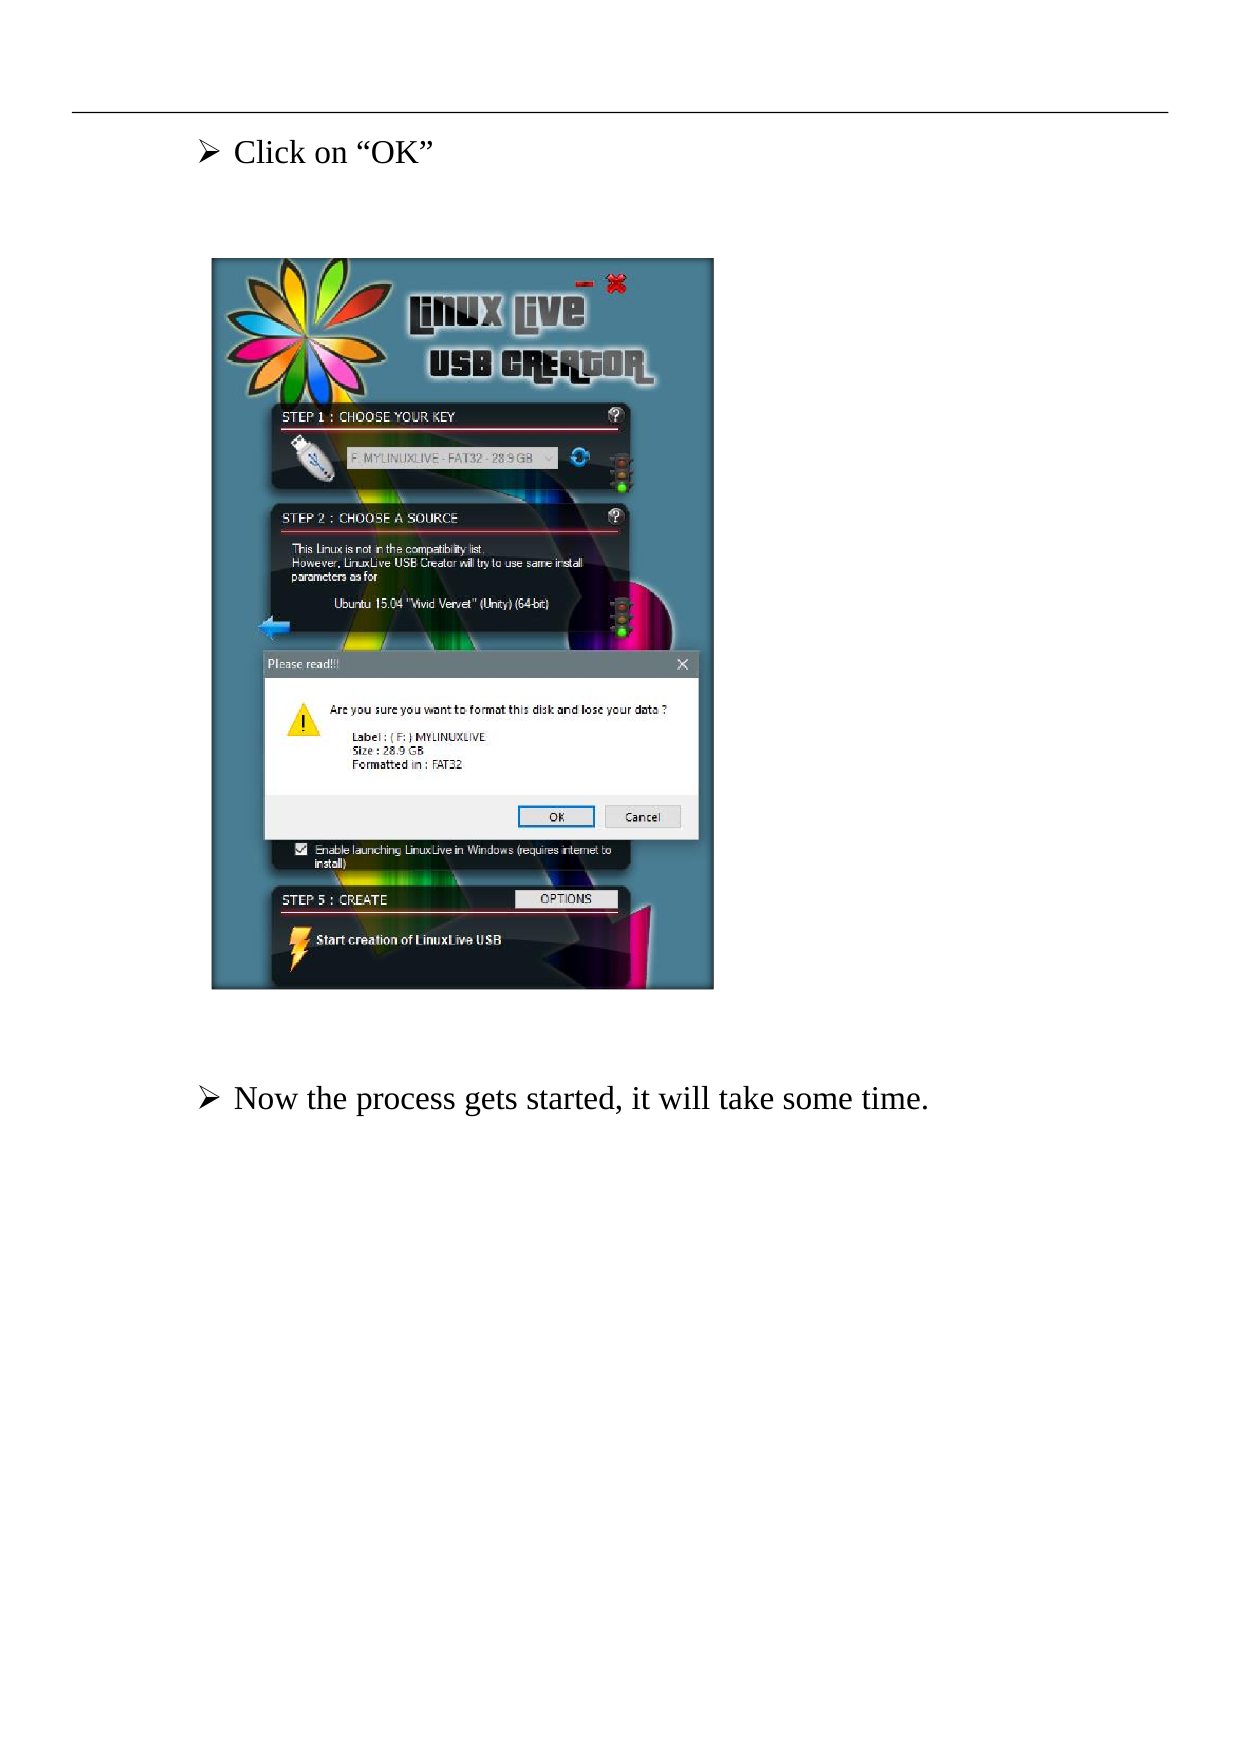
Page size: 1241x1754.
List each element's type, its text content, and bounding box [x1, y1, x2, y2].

picture [212, 258, 713, 989]
list Now the process gets started, it will take some time. [196, 1078, 1228, 1116]
list Click on “OK” [196, 133, 1228, 171]
